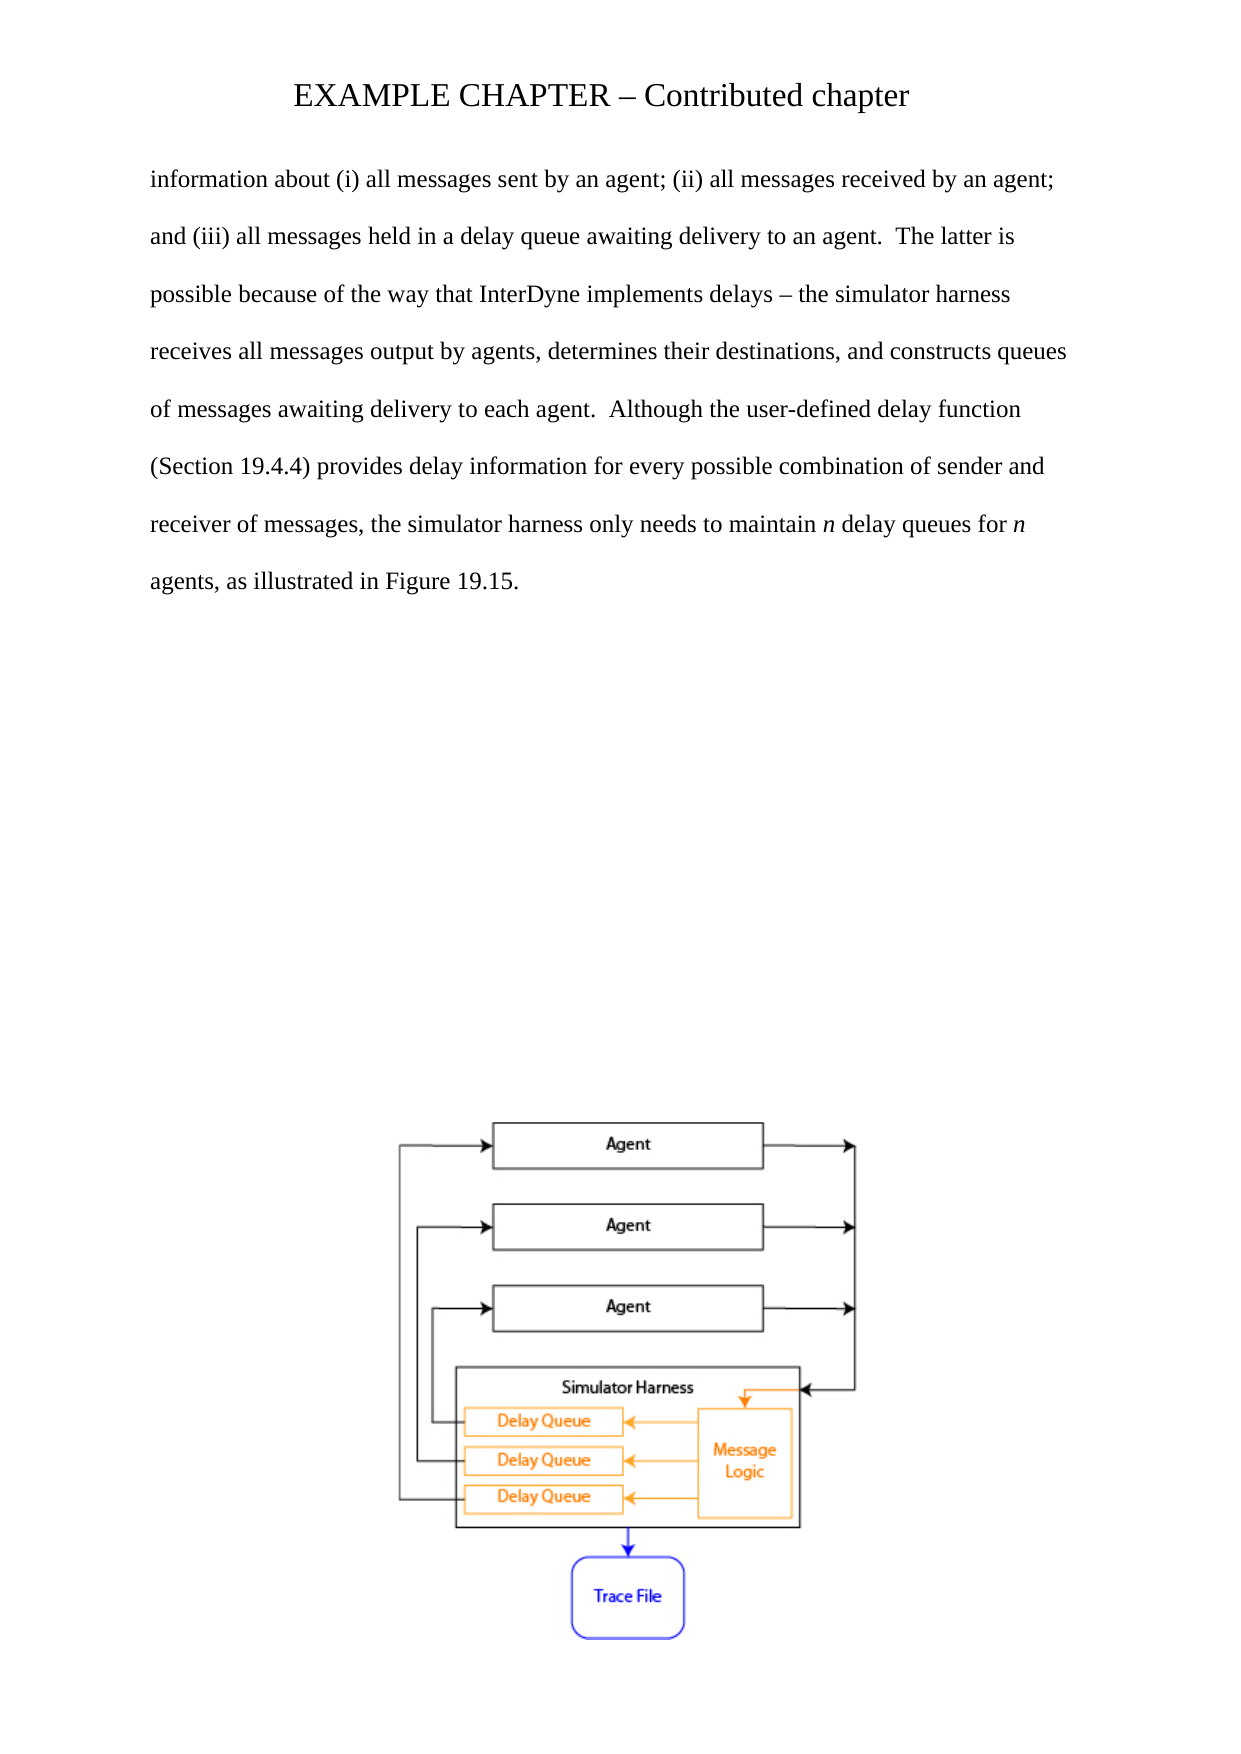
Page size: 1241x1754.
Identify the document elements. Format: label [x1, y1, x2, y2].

text [150, 164, 1090, 595]
picture [398, 1121, 857, 1640]
